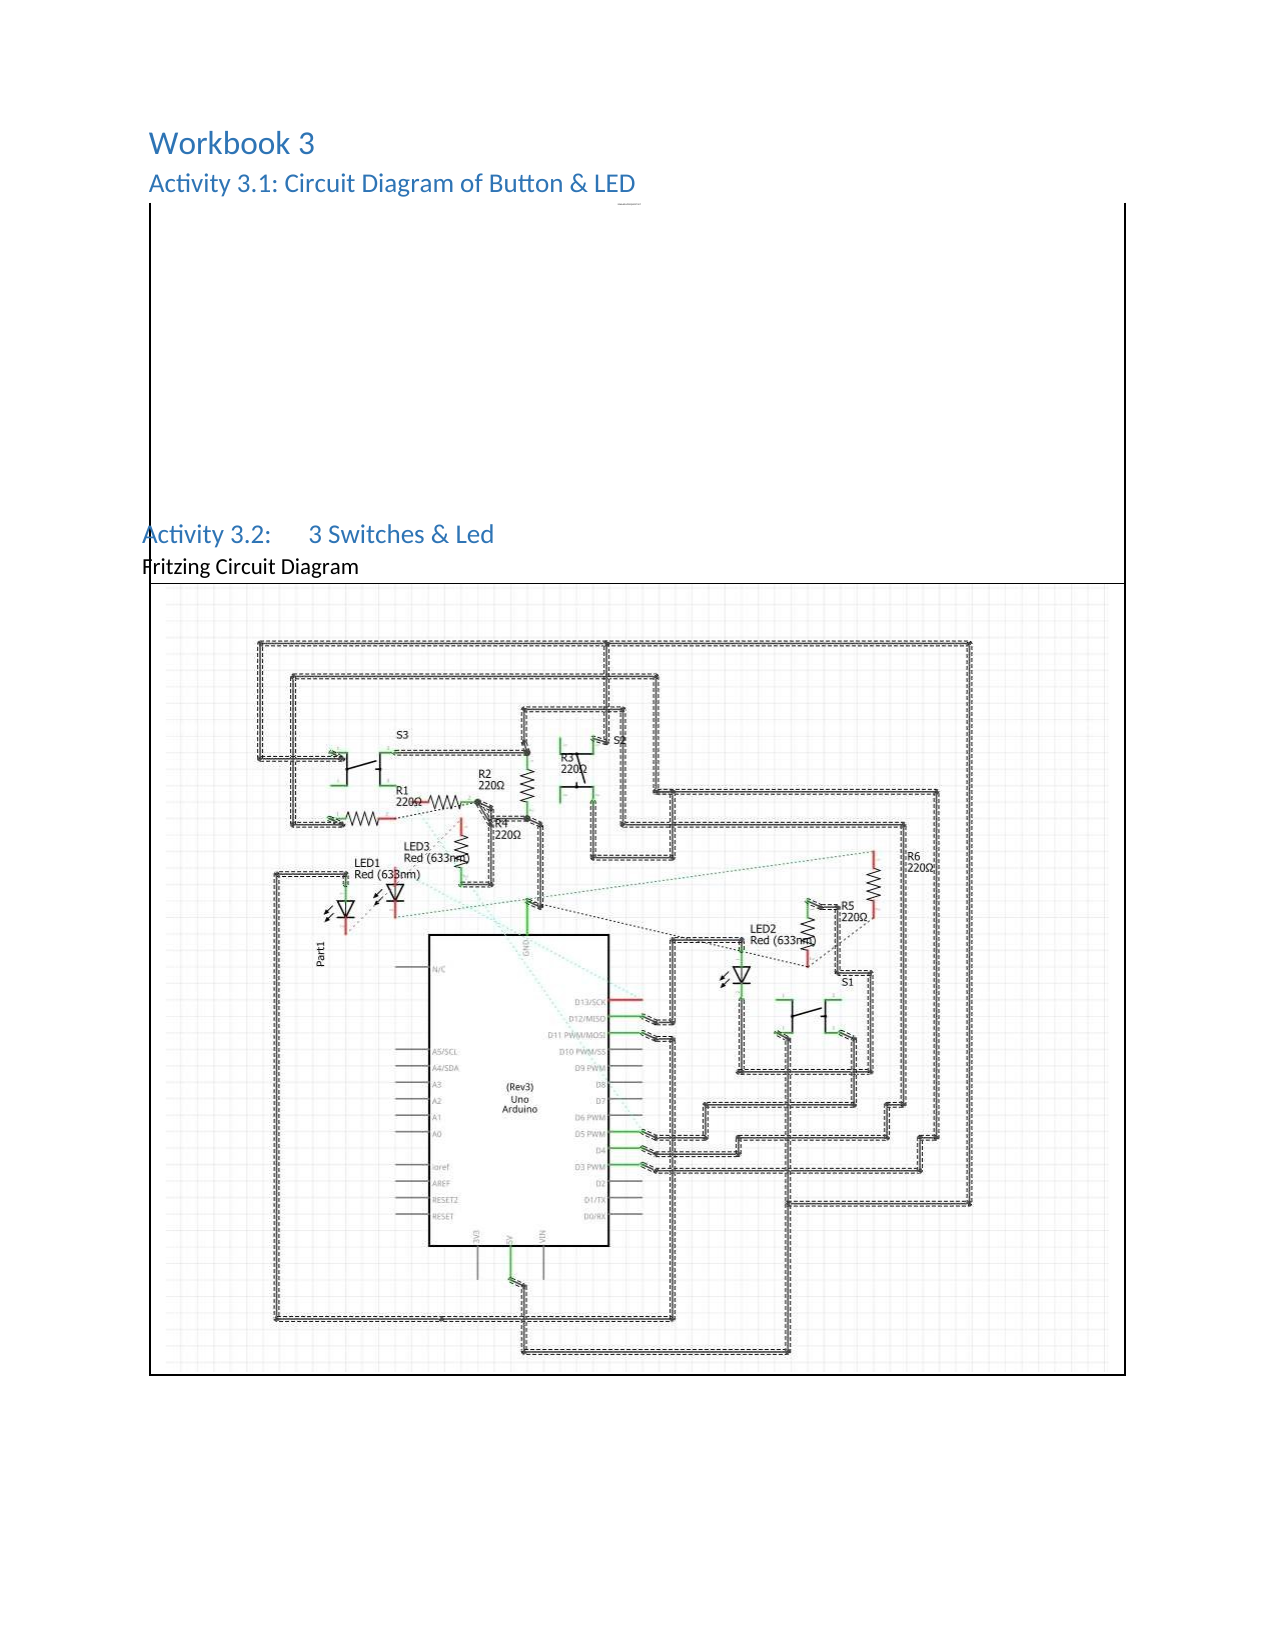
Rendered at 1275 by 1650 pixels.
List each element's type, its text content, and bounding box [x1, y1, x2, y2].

table_header lOMoARcPSD|24017307 Activity 3.2: 3 Switches & Led Fritzing Circuit Diagram [151, 203, 1124, 583]
text Activity 3.1: Circuit Diagram of Button & LED [149, 166, 758, 199]
subtitle Workbook 3 [149, 122, 758, 162]
table_cell [151, 584, 1124, 1374]
picture [165, 584, 1110, 1372]
